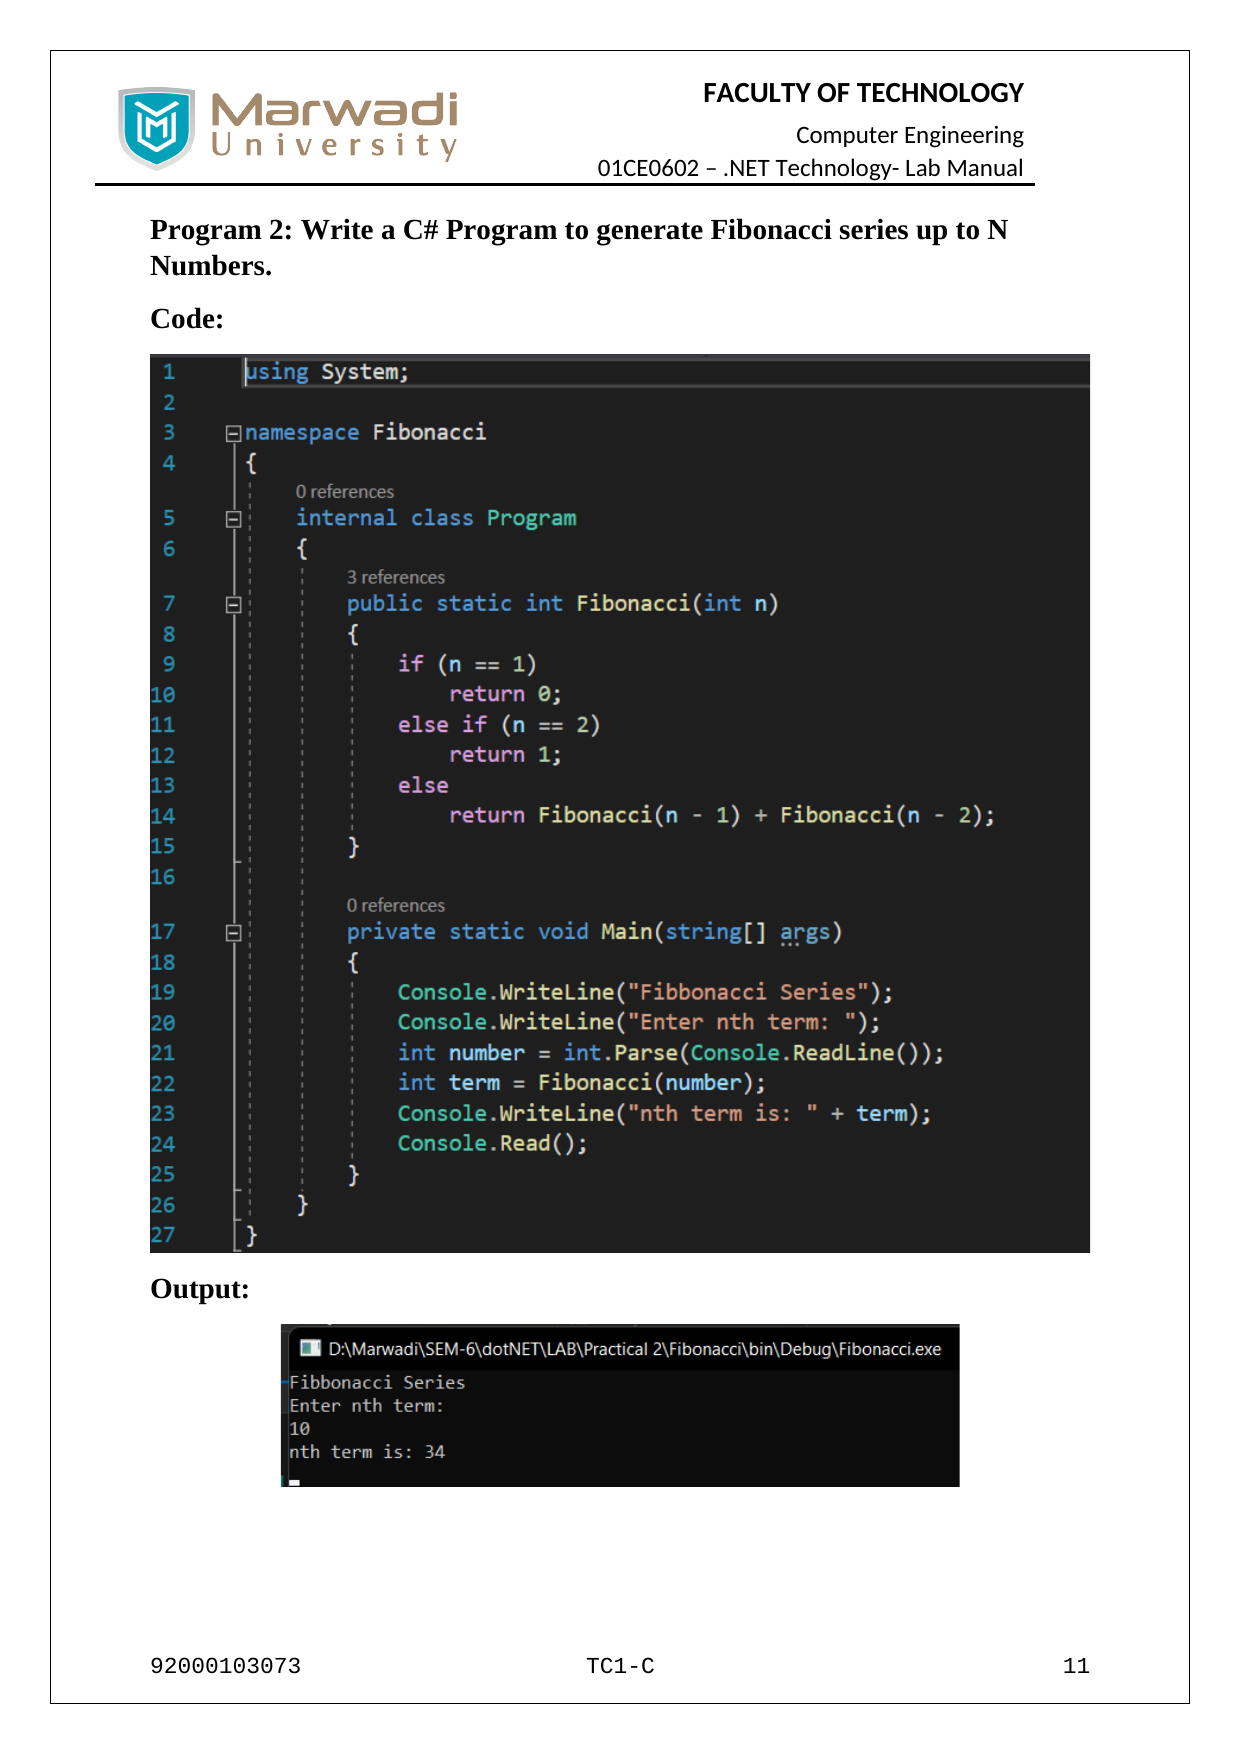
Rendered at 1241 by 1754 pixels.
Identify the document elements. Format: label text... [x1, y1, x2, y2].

text Program 2: Write a C# Program to generate Fibonacci series up to N Numbers. [150, 212, 1090, 282]
text Code: [150, 301, 1090, 335]
text Output: [150, 1271, 1090, 1305]
picture [106, 73, 469, 182]
picture [280, 1324, 960, 1487]
picture [150, 354, 1091, 1253]
